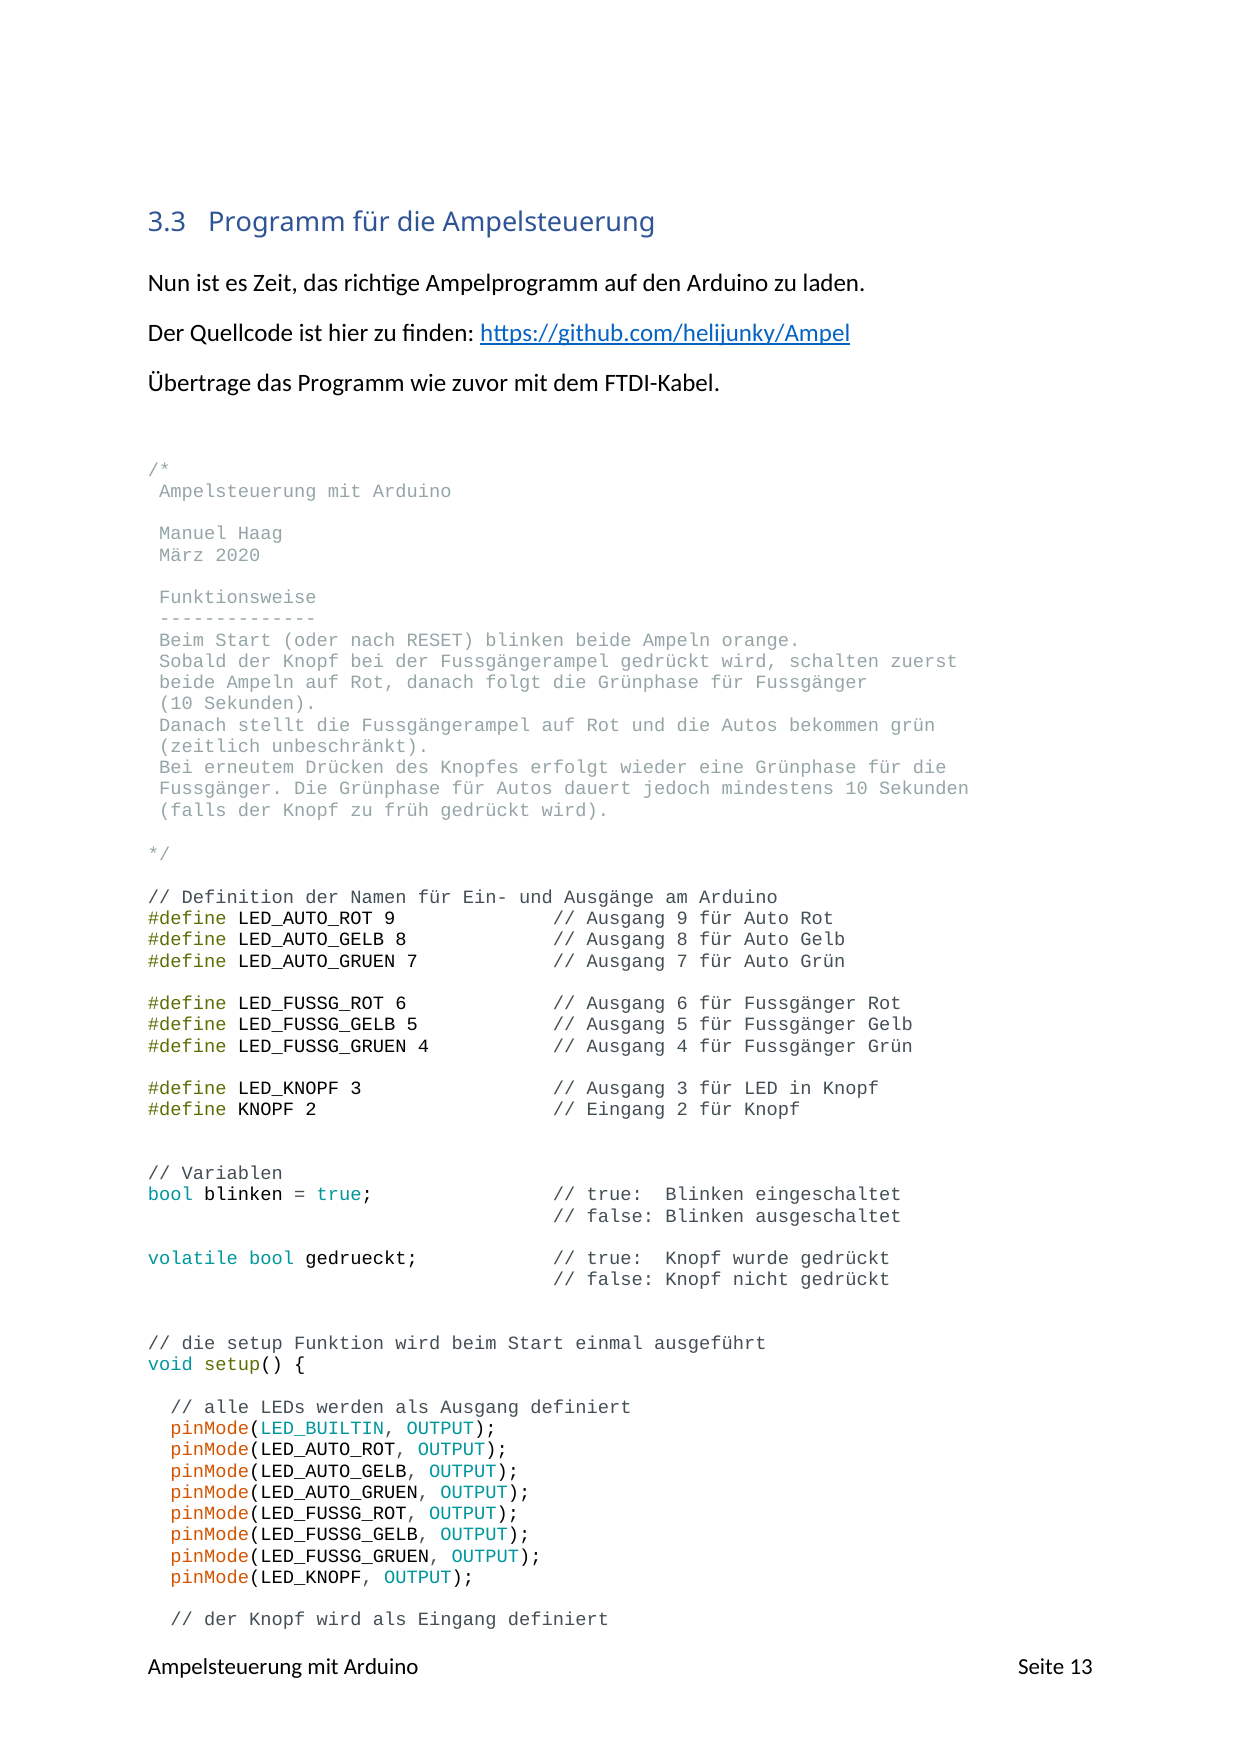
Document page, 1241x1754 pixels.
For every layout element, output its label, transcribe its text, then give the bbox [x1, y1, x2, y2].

text Danach stellt die Fussgängerampel auf Rot und die Autos bekommen grün [148, 715, 1093, 737]
text März 2020 [148, 545, 1093, 567]
text (10 Sekunden). [148, 694, 1093, 715]
text void setup() { [148, 1355, 1093, 1376]
text (falls der Knopf zu früh gedrückt wird). [148, 800, 1093, 822]
text #define LED_FUSSG_GELB 5 // Ausgang 5 für Fussgänger Gelb [148, 1015, 1093, 1036]
text pinMode(LED_AUTO_ROT, OUTPUT); [148, 1440, 1093, 1461]
text #define LED_AUTO_ROT 9 // Ausgang 9 für Auto Rot [148, 909, 1093, 930]
text pinMode(LED_KNOPF, OUTPUT); [148, 1568, 1093, 1589]
subtitle Programm für die Ampelsteuerung [148, 203, 1093, 239]
text // Variablen [148, 1164, 1093, 1185]
text bool blinken = true; // true: Blinken eingeschaltet [148, 1185, 1093, 1206]
text pinMode(LED_FUSSG_GRUEN, OUTPUT); [148, 1546, 1093, 1568]
text Sobald der Knopf bei der Fussgängerampel gedrückt wird, schalten zuerst [148, 652, 1093, 673]
text pinMode(LED_FUSSG_GELB, OUTPUT); [148, 1525, 1093, 1546]
text // der Knopf wird als Eingang definiert [148, 1610, 1093, 1631]
text Bei erneutem Drücken des Knopfes erfolgt wieder eine Grünphase für die [148, 758, 1093, 779]
text Nun ist es Zeit, das richtige Ampelprogramm auf den Arduino zu laden. [148, 267, 1093, 298]
text pinMode(LED_AUTO_GELB, OUTPUT); [148, 1461, 1093, 1483]
text pinMode(LED_AUTO_GRUEN, OUTPUT); [148, 1483, 1093, 1504]
text Manuel Haag [148, 524, 1093, 545]
text // die setup Funktion wird beim Start einmal ausgeführt [148, 1334, 1093, 1355]
text Ampelsteuerung mit Arduino [148, 482, 1093, 503]
text /* [148, 460, 1093, 482]
text (zeitlich unbeschränkt). [148, 737, 1093, 758]
text Fussgänger. Die Grünphase für Autos dauert jedoch mindestens 10 Sekunden [148, 779, 1093, 800]
text pinMode(LED_BUILTIN, OUTPUT); [148, 1419, 1093, 1440]
text #define KNOPF 2 // Eingang 2 für Knopf [148, 1100, 1093, 1121]
text */ [148, 845, 1093, 866]
text beide Ampeln auf Rot, danach folgt die Grünphase für Fussgänger [148, 673, 1093, 694]
text #define LED_AUTO_GRUEN 7 // Ausgang 7 für Auto Grün [148, 951, 1093, 973]
text -------------- [148, 609, 1093, 630]
text Funktionsweise [148, 588, 1093, 609]
text Übertrage das Programm wie zuvor mit dem FTDI-Kabel. [148, 367, 1093, 397]
text // alle LEDs werden als Ausgang definiert [148, 1398, 1093, 1419]
text volatile bool gedrueckt; // true: Knopf wurde gedrückt [148, 1249, 1093, 1270]
text // false: Knopf nicht gedrückt [148, 1270, 1093, 1291]
text // Definition der Namen für Ein- und Ausgänge am Arduino [148, 888, 1093, 909]
text #define LED_KNOPF 3 // Ausgang 3 für LED in Knopf [148, 1079, 1093, 1100]
text Beim Start (oder nach RESET) blinken beide Ampeln orange. [148, 630, 1093, 652]
text // false: Blinken ausgeschaltet [148, 1206, 1093, 1228]
text #define LED_AUTO_GELB 8 // Ausgang 8 für Auto Gelb [148, 930, 1093, 951]
text #define LED_FUSSG_ROT 6 // Ausgang 6 für Fussgänger Rot [148, 994, 1093, 1015]
text #define LED_FUSSG_GRUEN 4 // Ausgang 4 für Fussgänger Grün [148, 1036, 1093, 1058]
text Der Quellcode ist hier zu finden: https://github.com/helijunky/Ampel [148, 317, 1093, 348]
text pinMode(LED_FUSSG_ROT, OUTPUT); [148, 1504, 1093, 1525]
